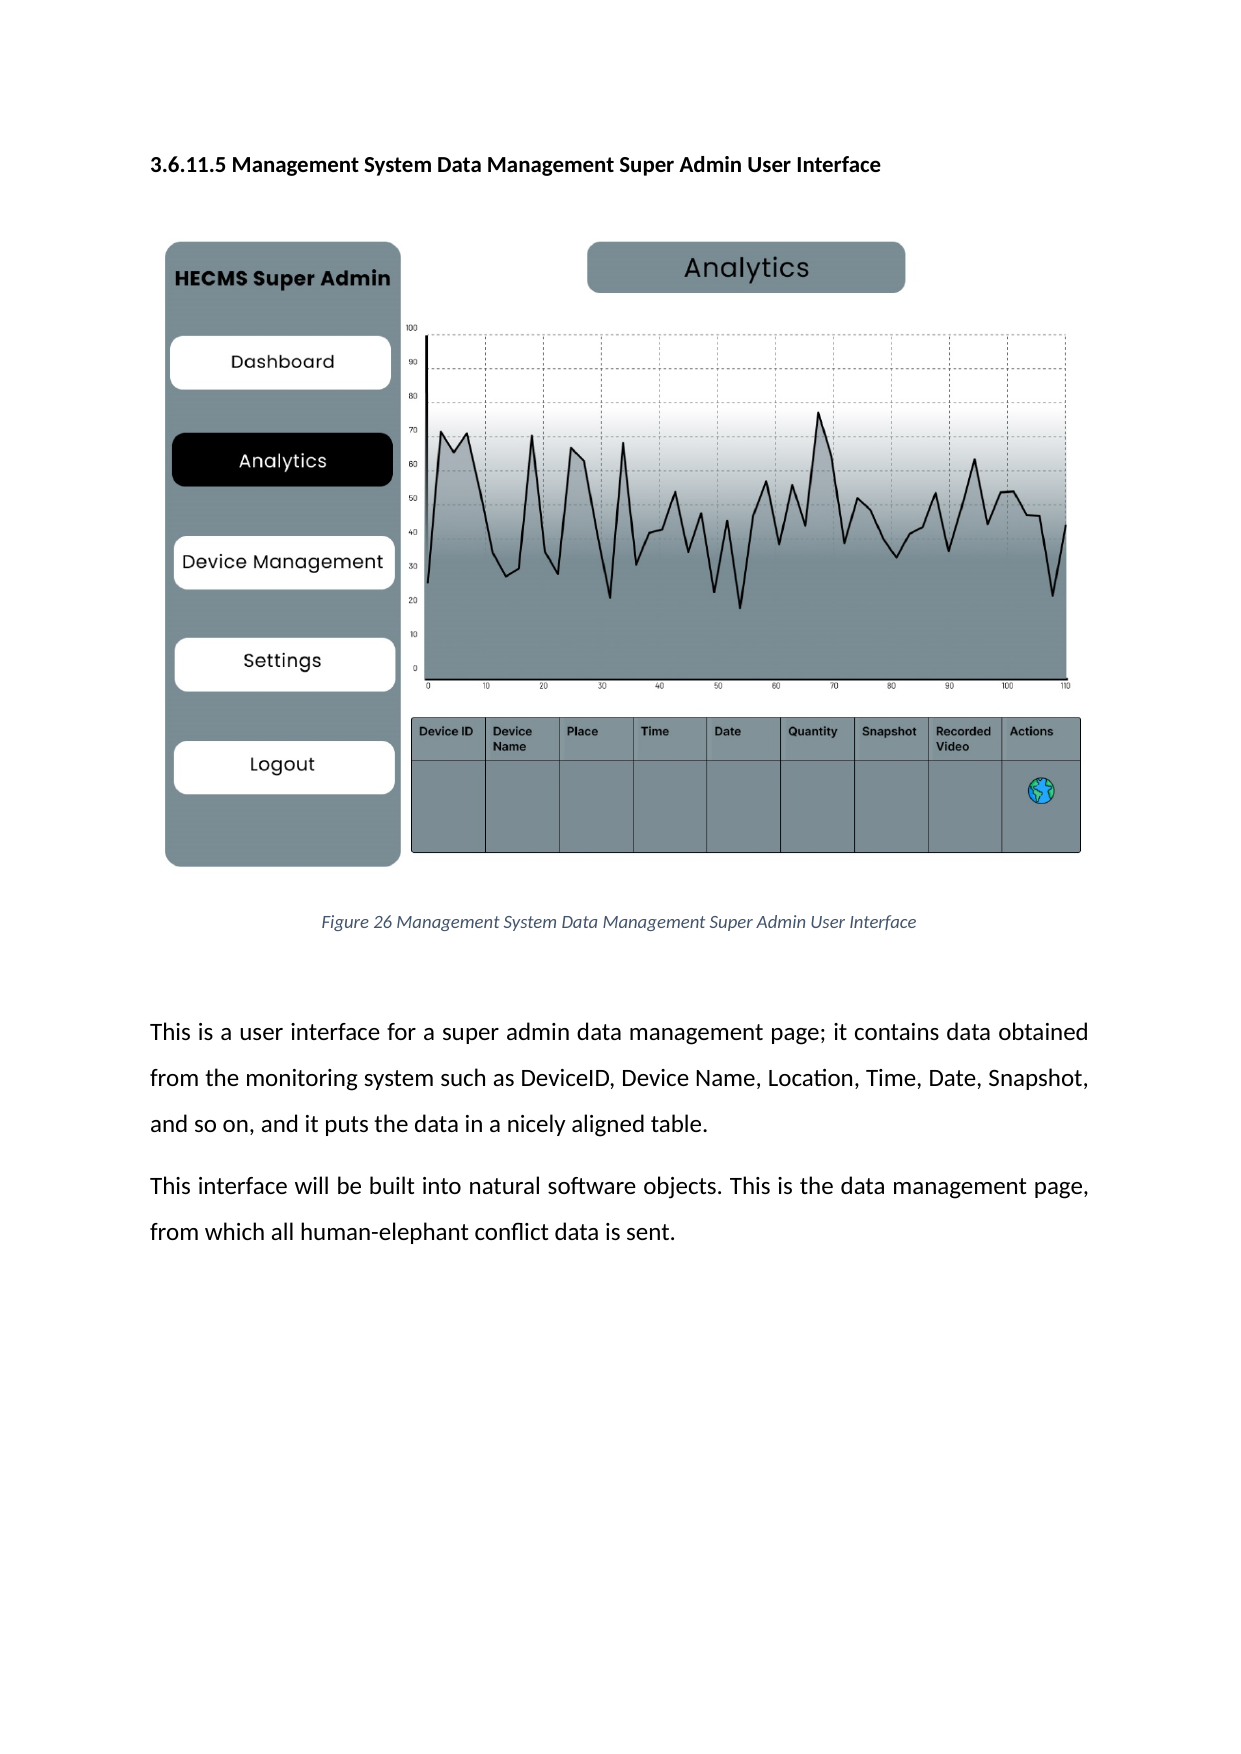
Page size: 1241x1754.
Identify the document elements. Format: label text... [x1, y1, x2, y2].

subtitle 3.6.11.5 Management System Data Management Super Admin User Interface [150, 150, 1090, 178]
text This is a user interface for a super admin data management page; it contains data obtained from the monitoring system such as DeviceID, Device Name, Location, Time, Date, Snapshot, and so on, and it puts the data in a nicely aligned table. [150, 1017, 1090, 1138]
text This interface will be built into natural software objects. This is the data management page, from which all human-elephant conflict data is sent. [150, 1170, 1090, 1247]
picture [150, 217, 1099, 892]
